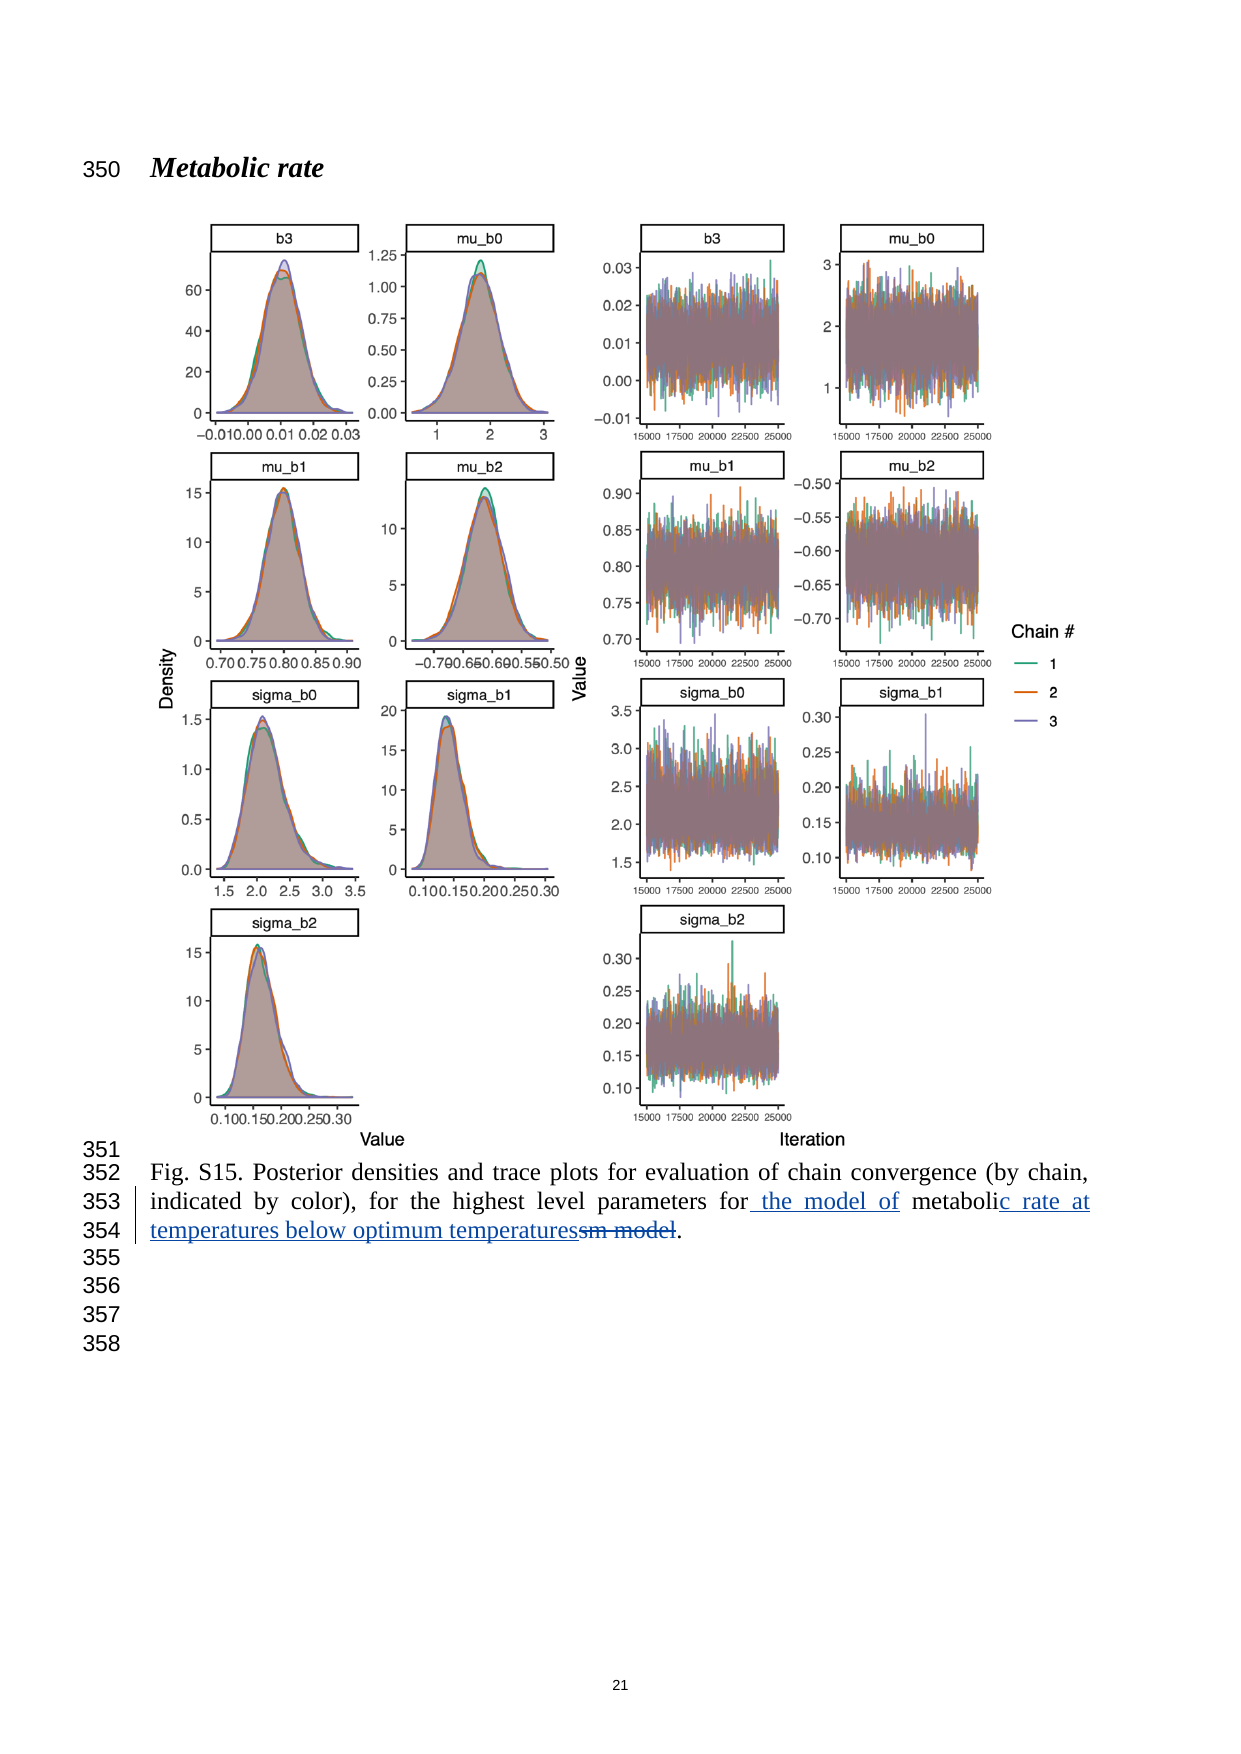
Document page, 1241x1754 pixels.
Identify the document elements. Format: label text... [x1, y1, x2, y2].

picture [150, 217, 1091, 1158]
subtitle Metabolic rate [150, 150, 1090, 183]
text Fig. S15. Posterior densities and trace plots for evaluation of chain convergence (by chain, indicated by color), for the highest level parameters for metaboli. [150, 1158, 1090, 1243]
